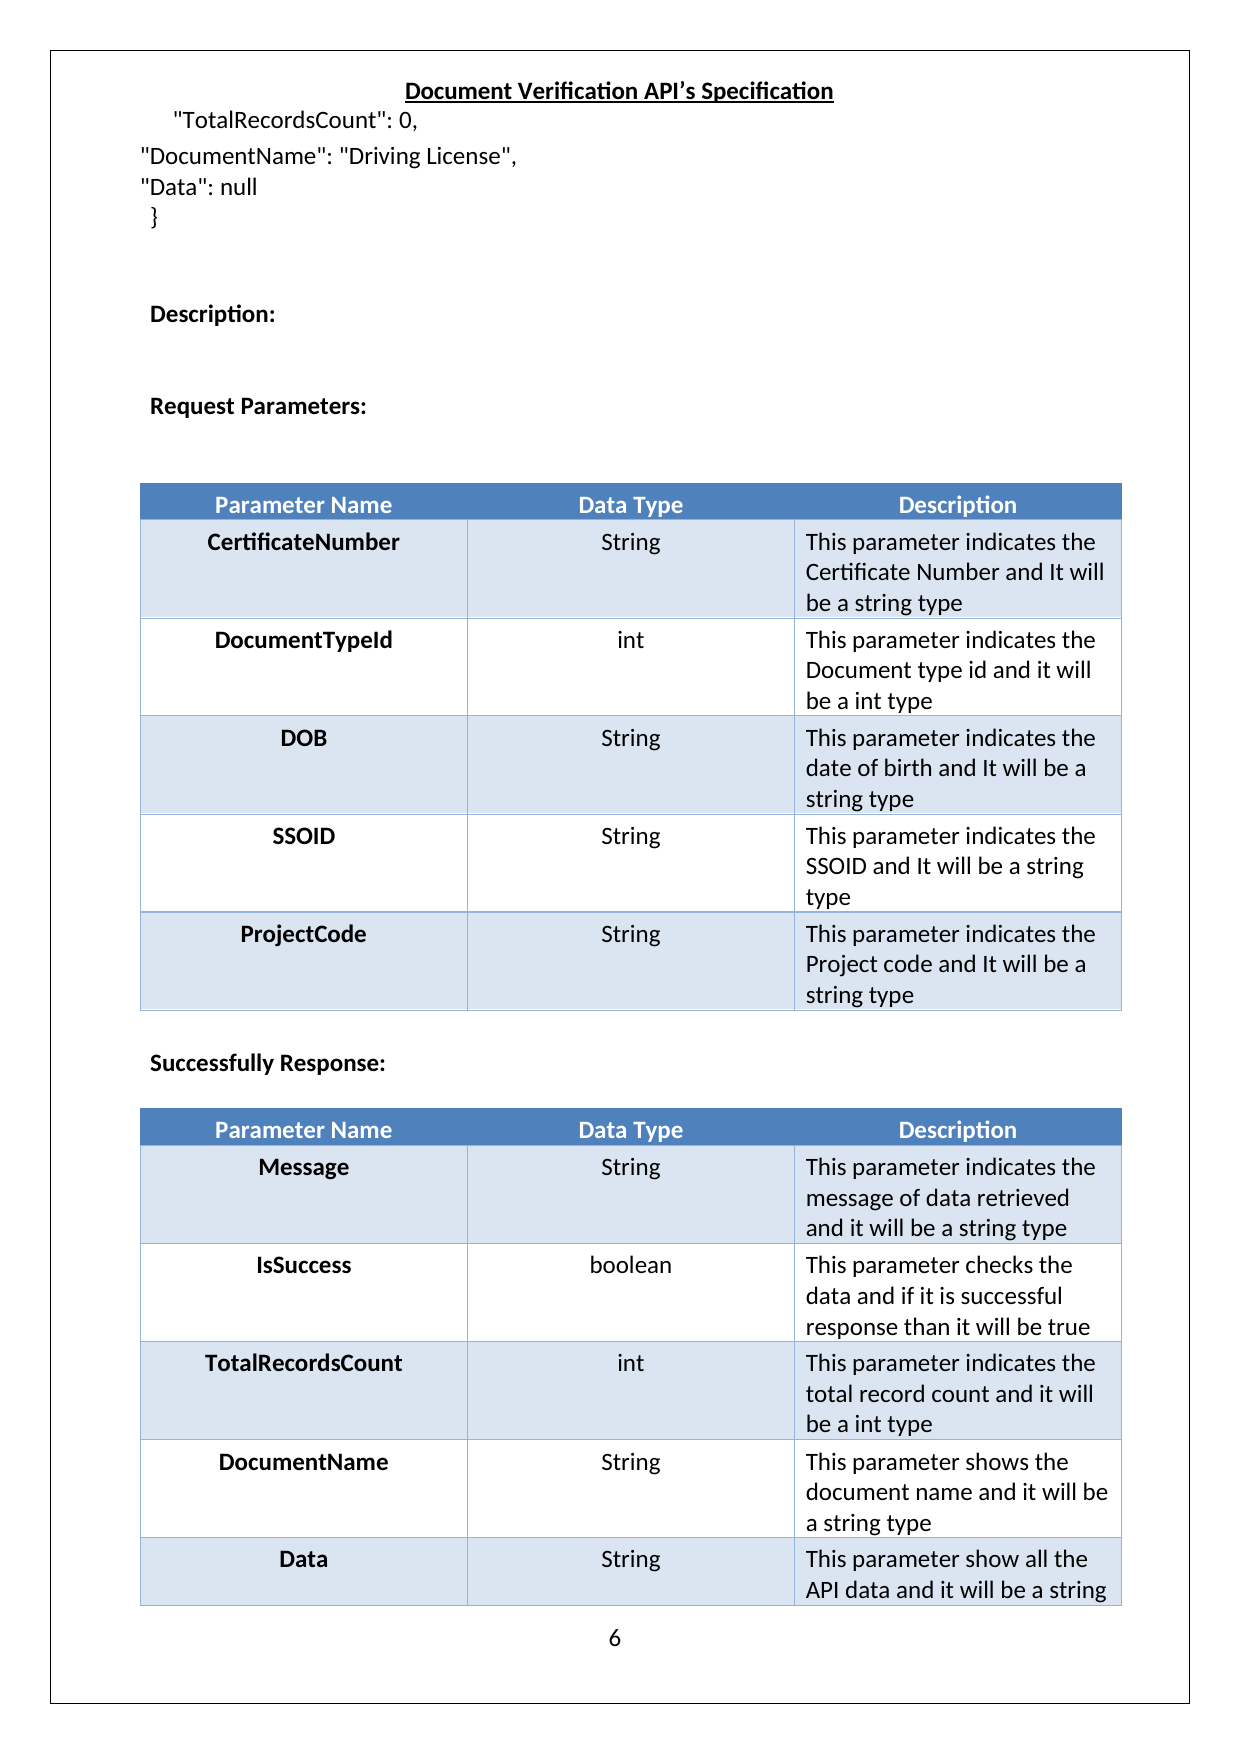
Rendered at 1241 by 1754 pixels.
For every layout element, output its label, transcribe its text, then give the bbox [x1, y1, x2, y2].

table_cell String [468, 1146, 794, 1243]
table_header Parameter Name [141, 484, 467, 519]
table_cell SSOID [141, 815, 467, 911]
table_cell String [468, 716, 794, 813]
table_header Description [795, 1109, 1121, 1145]
text "DocumentName": "Driving License", "Data": null [139, 140, 550, 201]
table_cell This parameter indicates the Certificate Number and It will be a string type [795, 520, 1121, 617]
subtitle Successfully Response: [150, 1047, 1121, 1077]
table_cell IsSuccess [141, 1244, 467, 1341]
table_cell Data [141, 1538, 467, 1605]
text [172, 104, 482, 135]
table_cell DOB [141, 716, 467, 813]
table_cell This parameter indicates the Project code and It will be a string type [795, 913, 1121, 1009]
table_cell This parameter indicates the date of birth and It will be a string type [795, 716, 1121, 813]
table_cell ProjectCode [141, 913, 467, 1009]
table_cell int [468, 619, 794, 715]
table_cell This parameter indicates the message of data retrieved and it will be a string type [795, 1146, 1121, 1243]
table_cell CertificateNumber [141, 520, 467, 617]
subtitle Request Parameters: [150, 390, 1121, 421]
table_cell String [468, 913, 794, 1009]
subtitle Description: [150, 298, 1121, 329]
table_header Parameter Name [141, 1109, 467, 1145]
table_cell String [468, 815, 794, 911]
table_cell DocumentTypeId [141, 619, 467, 715]
table_cell Message [141, 1146, 467, 1243]
table_cell This parameter checks the data and if it is successful response than it will be true [795, 1244, 1121, 1341]
table_cell boolean [468, 1244, 794, 1341]
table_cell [795, 1538, 1121, 1605]
table_cell This parameter indicates the total record count and it will be a int type [795, 1342, 1121, 1439]
table_cell This parameter shows the document name and it will be a string type [795, 1440, 1121, 1537]
table_cell int [468, 1342, 794, 1439]
table_header Description [795, 484, 1121, 519]
text } [150, 202, 1121, 231]
table_cell TotalRecordsCount [141, 1342, 467, 1439]
table_cell String [468, 520, 794, 617]
table_cell DocumentName [141, 1440, 467, 1537]
table_cell This parameter indicates the SSOID and It will be a string type [795, 815, 1121, 911]
table_cell String [468, 1538, 794, 1605]
table_cell String [468, 1440, 794, 1537]
table_header Data Type [468, 484, 794, 519]
table_header Data Type [468, 1109, 794, 1145]
table_cell This parameter indicates the Document type id and it will be a int type [795, 619, 1121, 715]
